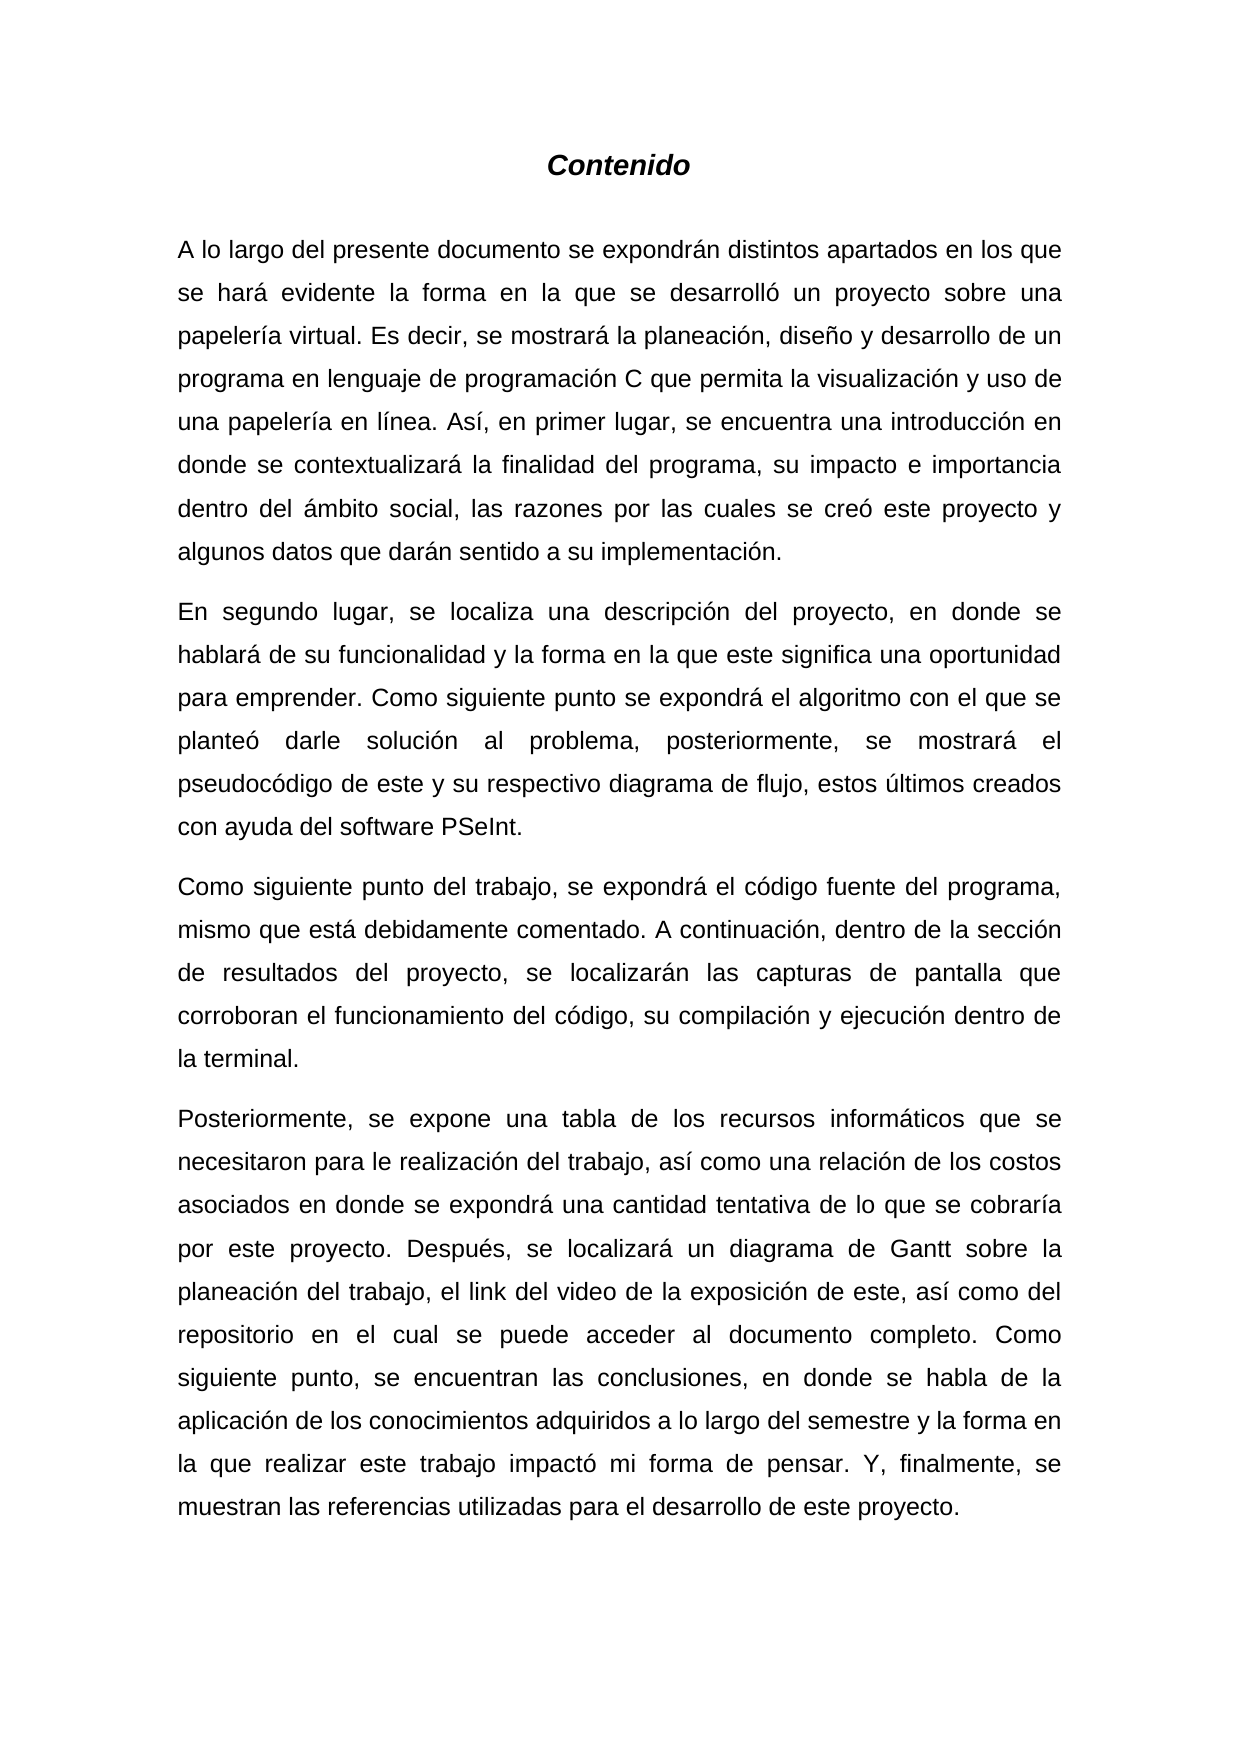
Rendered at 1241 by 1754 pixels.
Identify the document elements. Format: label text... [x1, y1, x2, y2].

text Contenido [177, 148, 1063, 181]
text Como siguiente punto del trabajo, se expondrá el código fuente del programa, mismo que está debidamente comentado. A continuación, dentro de la sección de resultados del proyecto, se localizarán las capturas de pantalla que corroboran el funcionamiento del código, su compilación y ejecución dentro de la terminal. [177, 872, 1063, 1073]
text En segundo lugar, se localiza una descripción del proyecto, en donde se hablará de su funcionalidad y la forma en la que este significa una oportunidad para emprender. Como siguiente punto se expondrá el algoritmo con el que se planteó darle solución al problema, posteriormente, se mostrará el pseudocódigo de este y su respectivo diagrama de flujo, estos últimos creados con ayuda del software PSeInt. [177, 596, 1063, 841]
text A lo largo del presente documento se expondrán distintos apartados en los que se hará evidente la forma en la que se desarrolló un proyecto sobre una papelería virtual. Es decir, se mostrará la planeación, diseño y desarrollo de un programa en lenguaje de programación C que permita la visualización y uso de una papelería en línea. Así, en primer lugar, se encuentra una introducción en donde se contextualizará la finalidad del programa, su impacto e importancia dentro del ámbito social, las razones por las cuales se creó este proyecto y algunos datos que darán sentido a su implementación. [177, 235, 1063, 565]
text Posteriormente, se expone una tabla de los recursos informáticos que se necesitaron para le realización del trabajo, así como una relación de los costos asociados en donde se expondrá una cantidad tentativa de lo que se cobraría por este proyecto. Después, se localizará un diagrama de Gantt sobre la planeación del trabajo, el link del video de la exposición de este, así como del repositorio en el cual se puede acceder al documento completo. Como siguiente punto, se encuentran las conclusiones, en donde se habla de la aplicación de los conocimientos adquiridos a lo largo del semestre y la forma en la que realizar este trabajo impactó mi forma de pensar. Y, finalmente, se muestran las referencias utilizadas para el desarrollo de este proyecto. [177, 1104, 1063, 1521]
